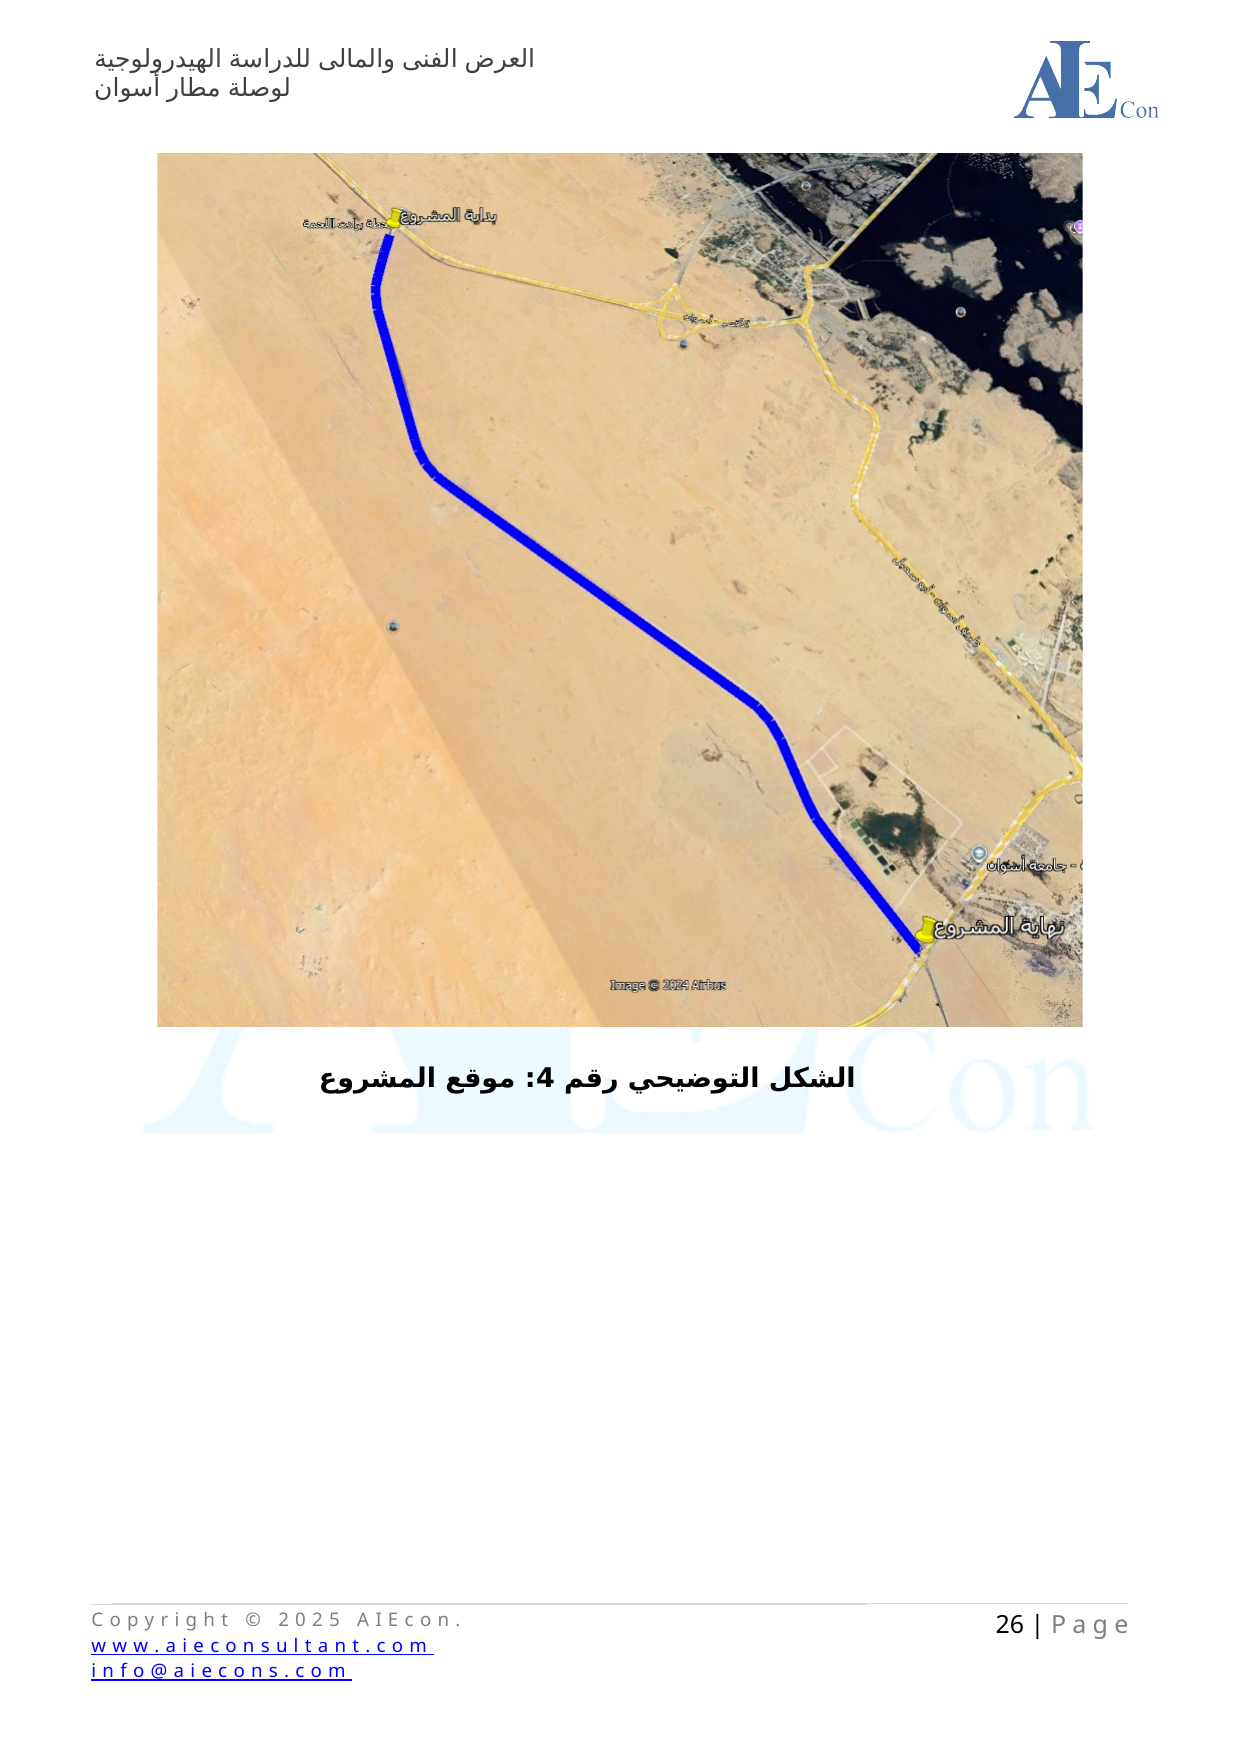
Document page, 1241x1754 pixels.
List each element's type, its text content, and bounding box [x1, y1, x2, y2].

picture [1012, 36, 1159, 123]
picture [157, 153, 1083, 1027]
